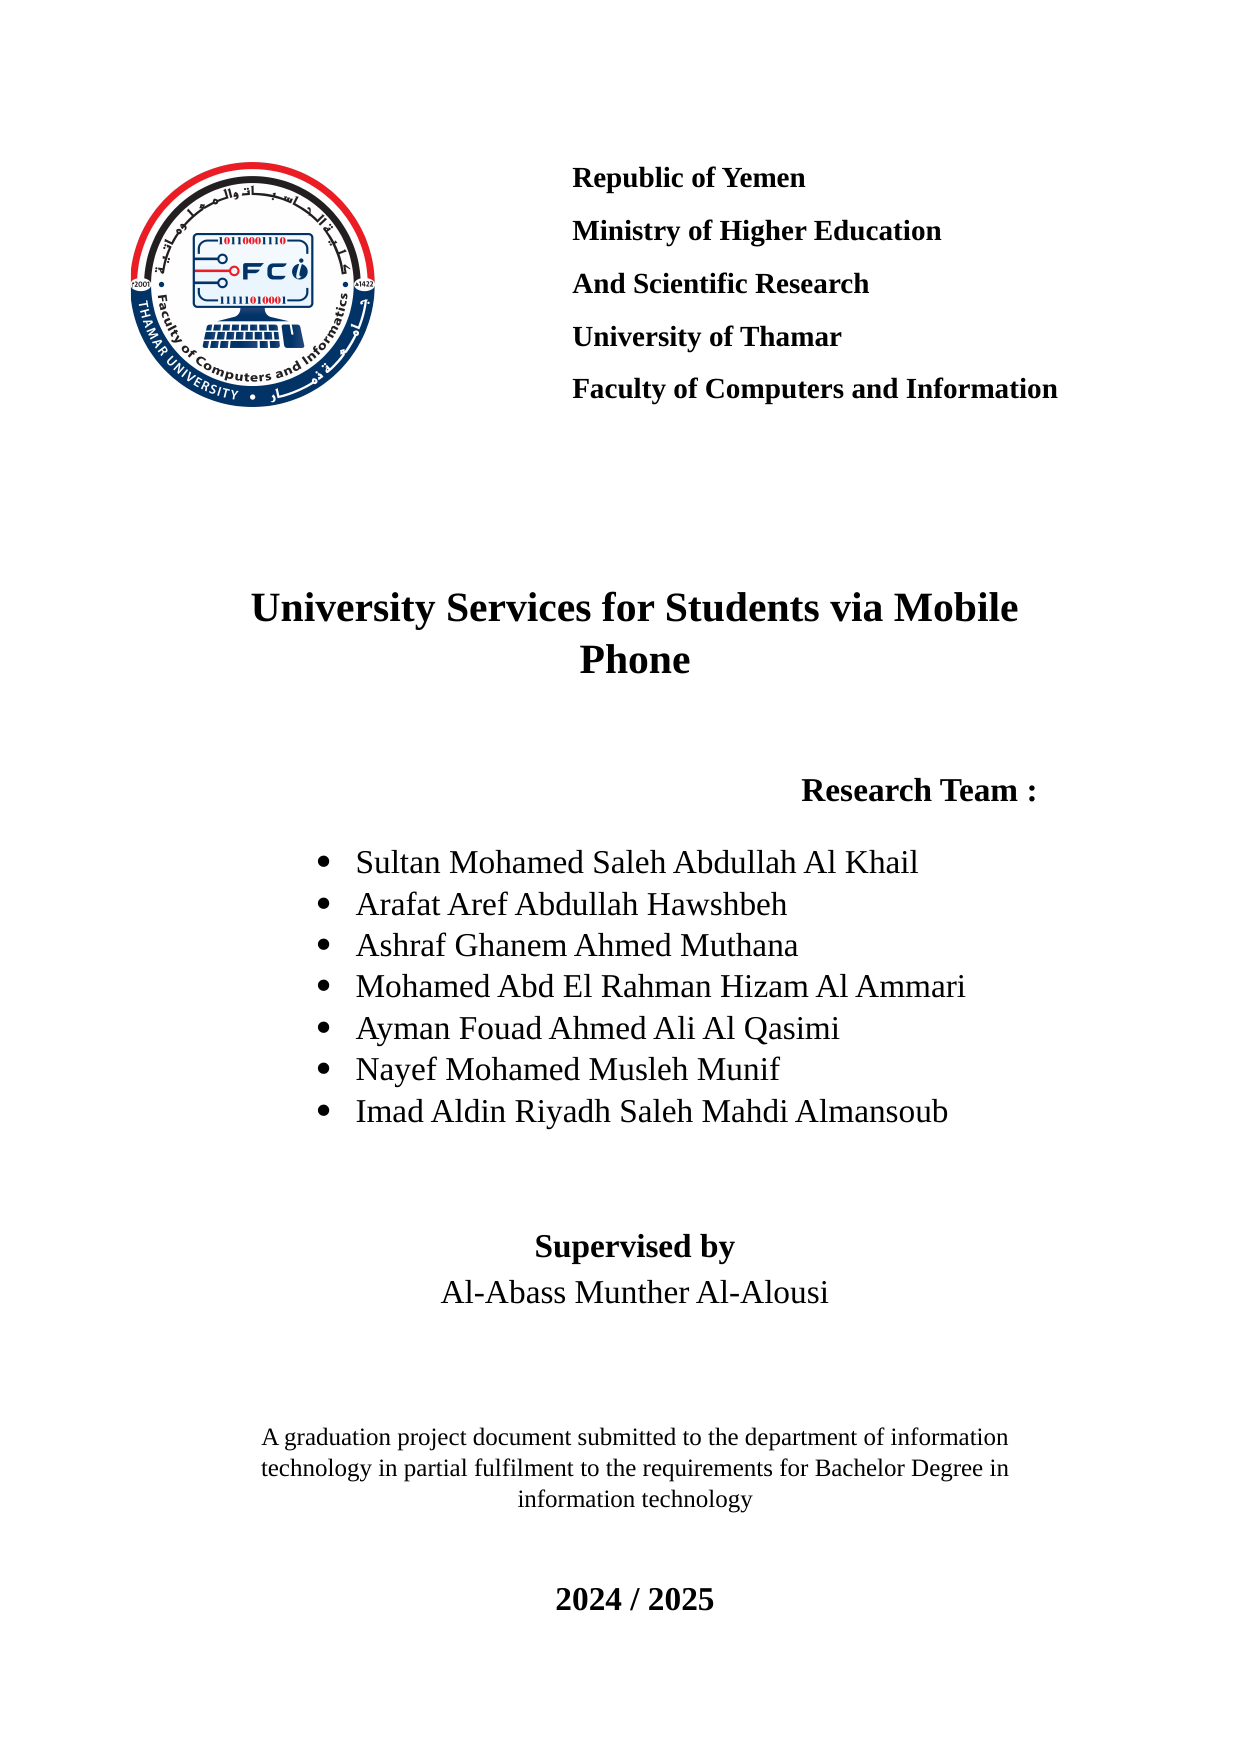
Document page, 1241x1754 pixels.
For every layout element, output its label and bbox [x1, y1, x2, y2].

picture [130, 162, 375, 407]
